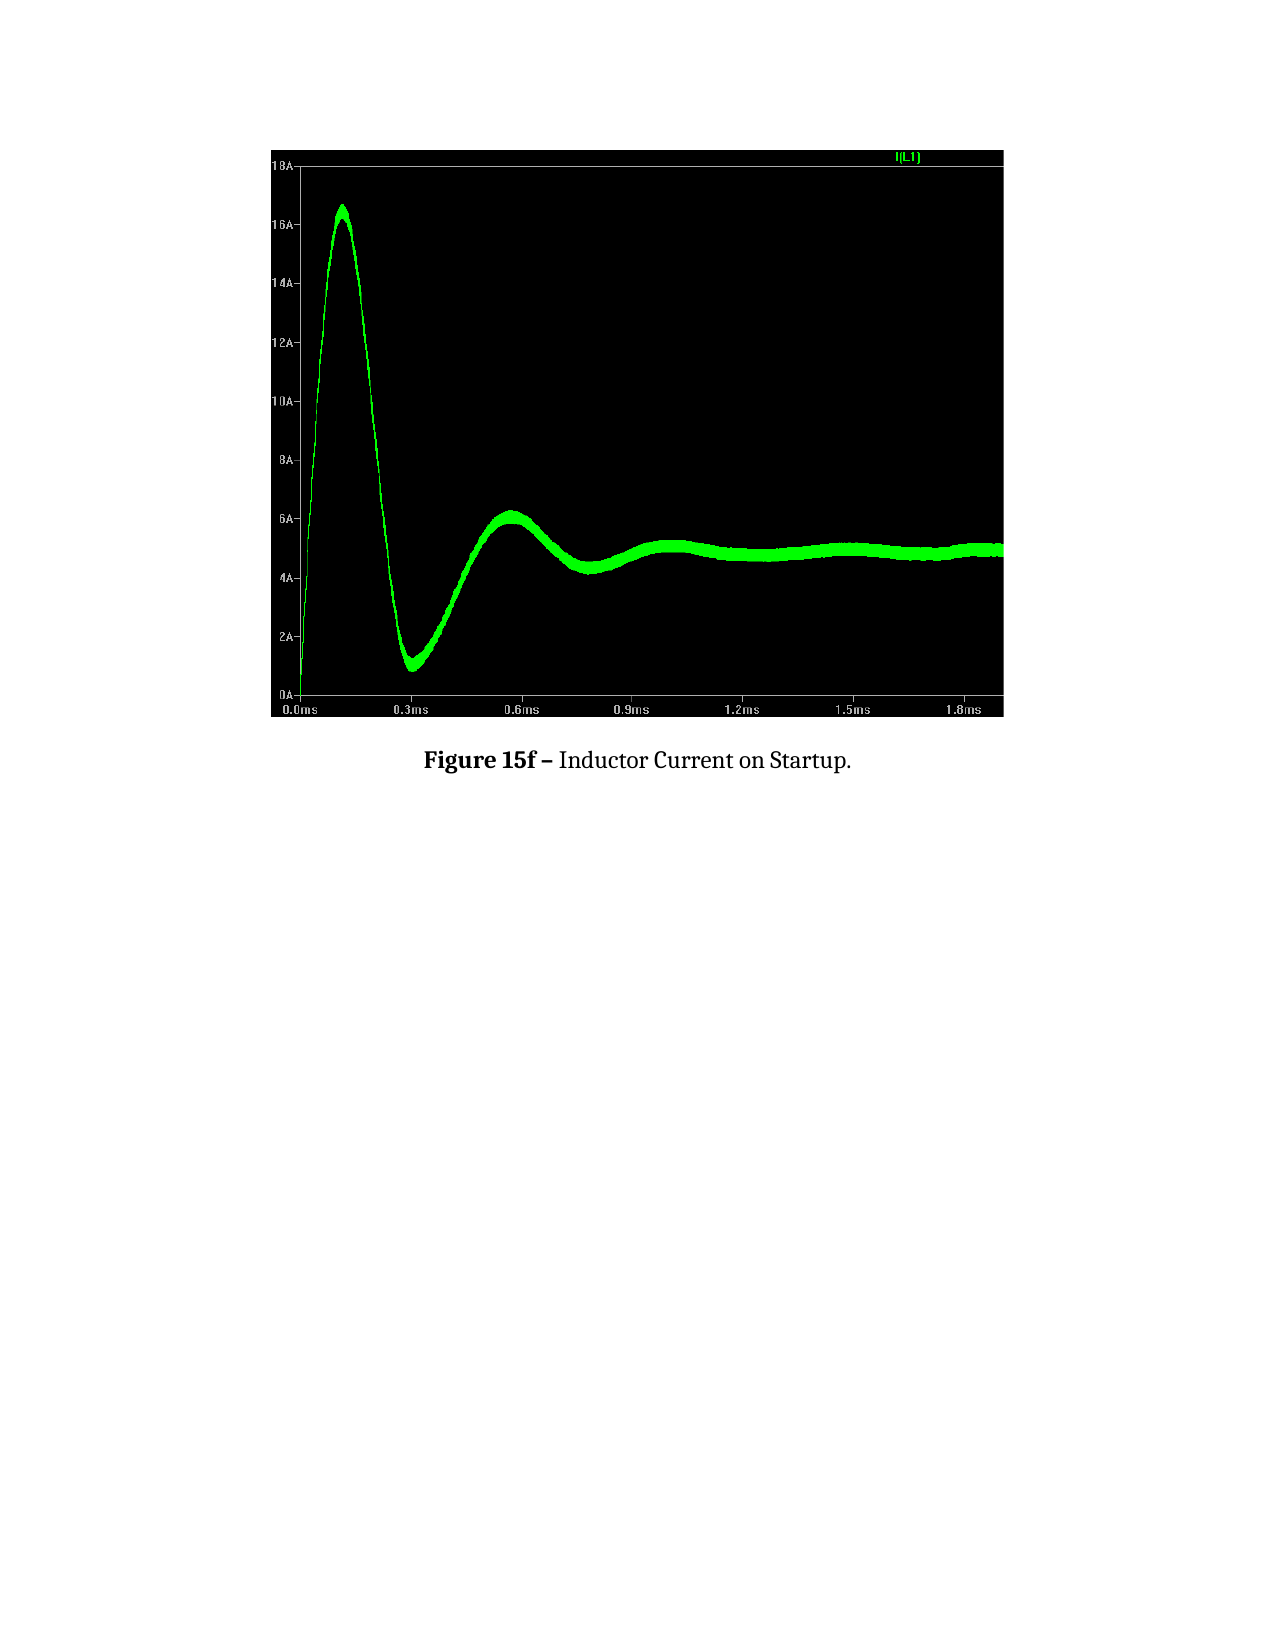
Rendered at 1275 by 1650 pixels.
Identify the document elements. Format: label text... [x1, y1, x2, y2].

picture [271, 150, 1004, 717]
text Figure 15f – Inductor Current on Startup. [187, 746, 1087, 774]
